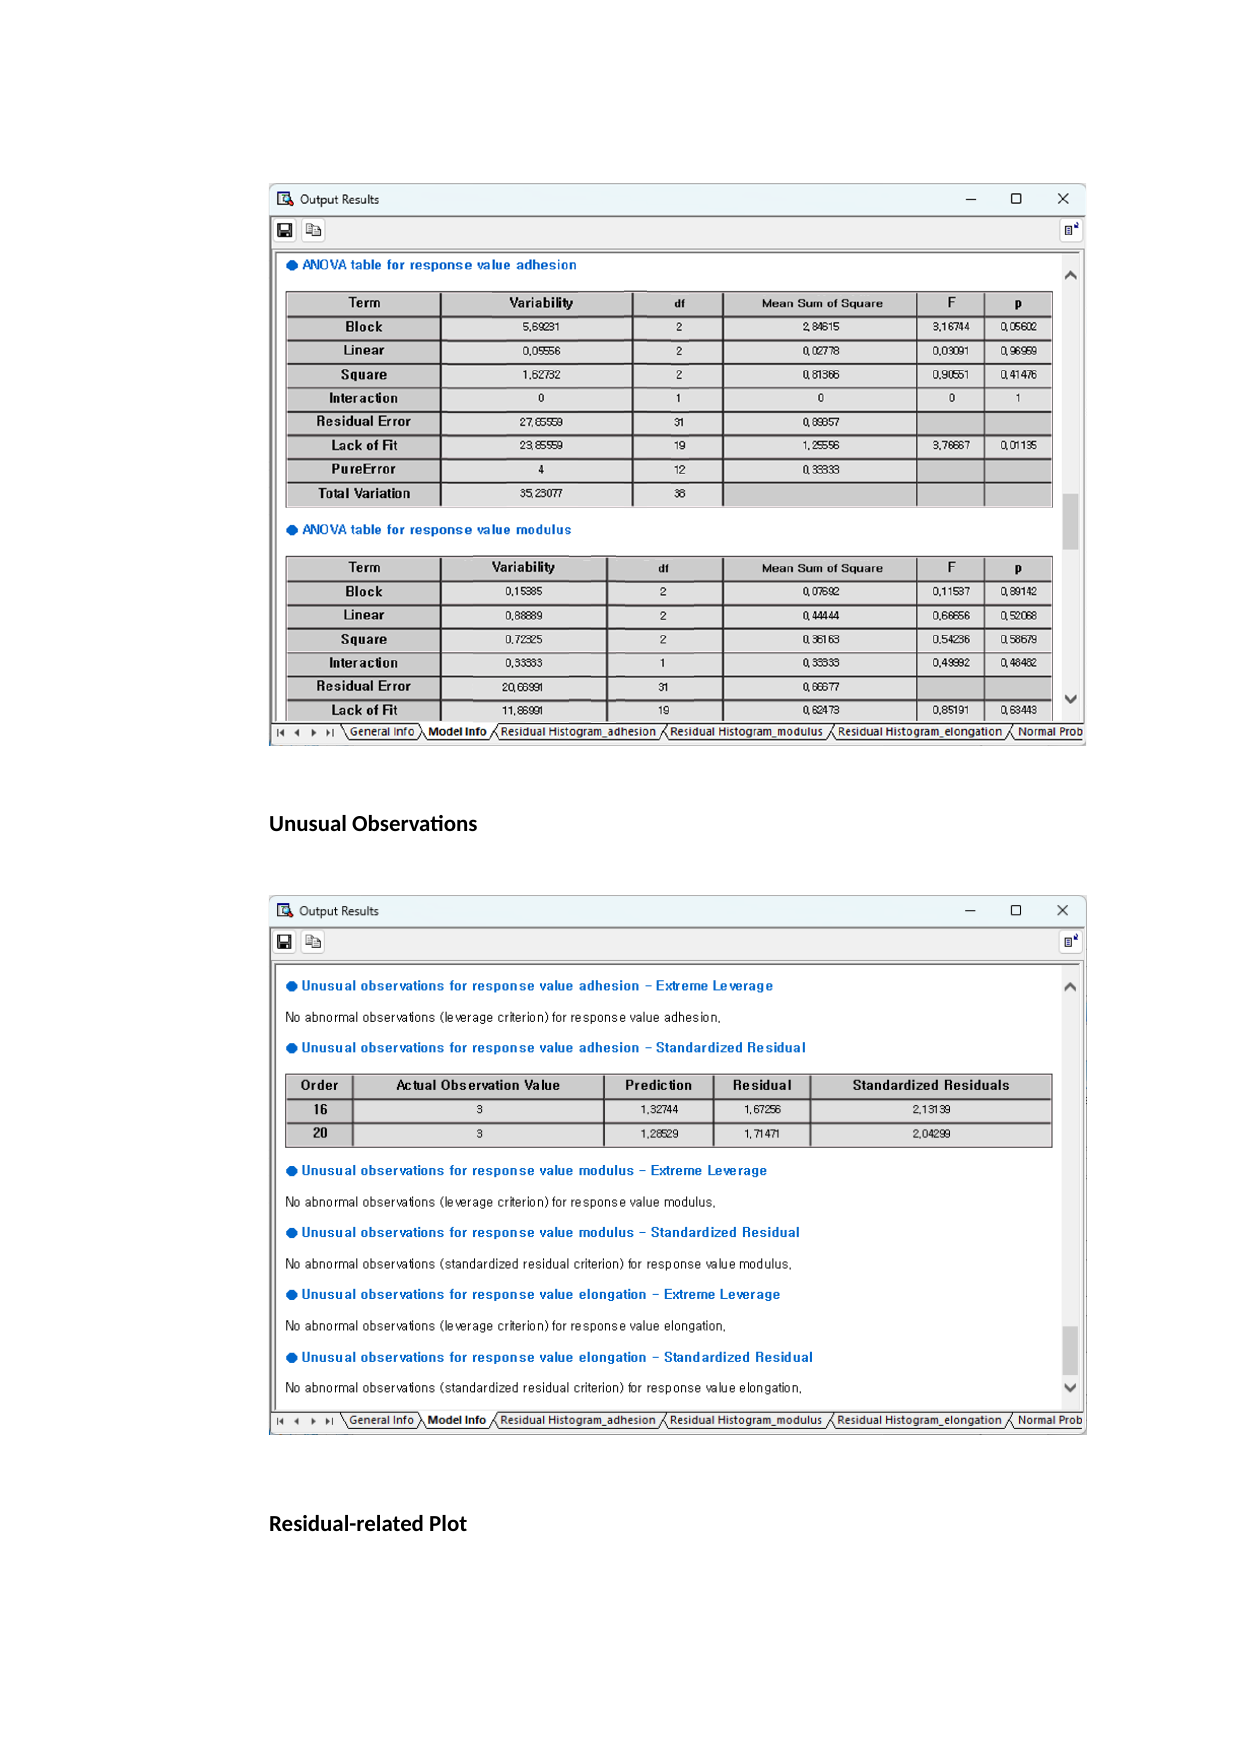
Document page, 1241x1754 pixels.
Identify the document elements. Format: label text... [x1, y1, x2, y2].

list Unusual Observations [269, 804, 1069, 842]
picture [268, 895, 1087, 1435]
picture [268, 183, 1087, 746]
list Residual-related Plot [269, 1505, 1069, 1542]
